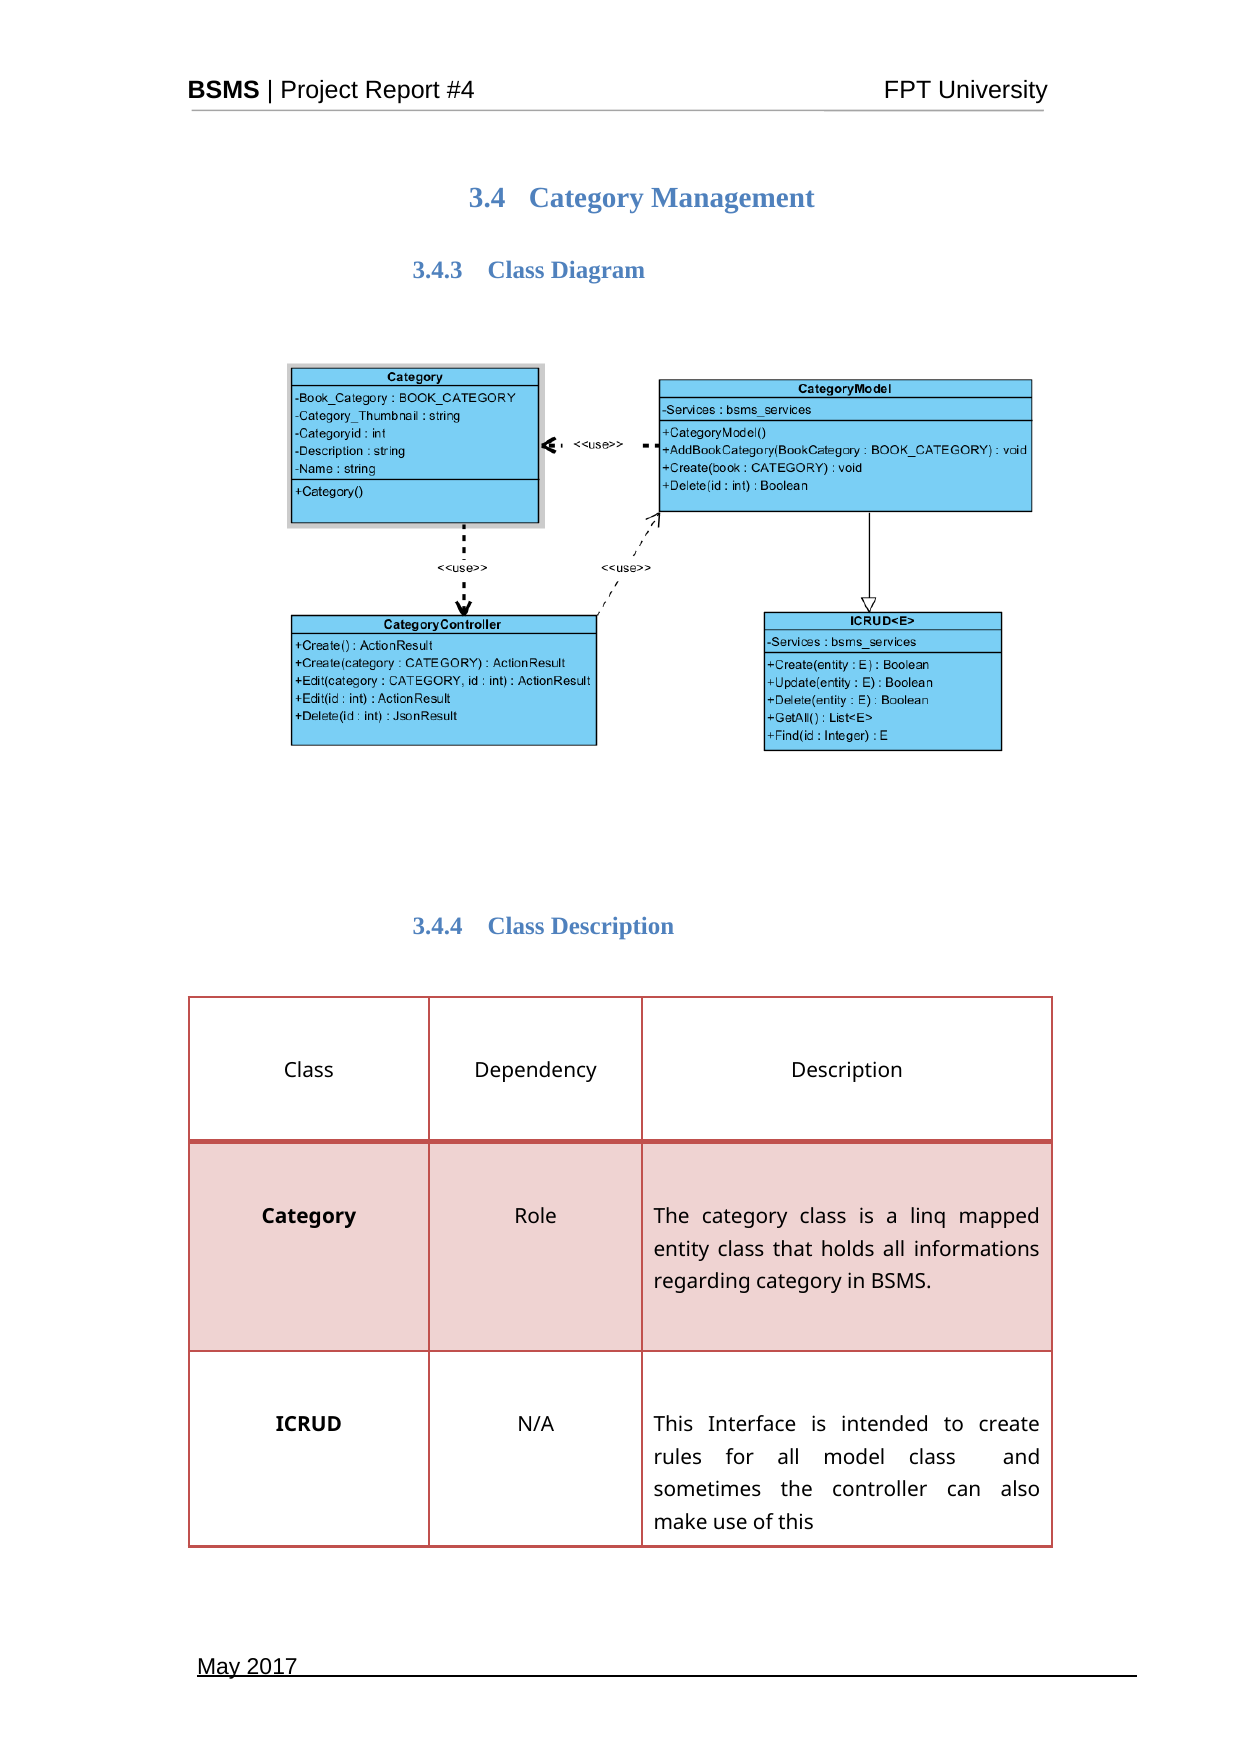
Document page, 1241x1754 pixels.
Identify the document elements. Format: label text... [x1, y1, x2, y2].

table_cell Category [190, 1144, 428, 1350]
subtitle Category Management [469, 180, 1053, 213]
table_cell This Interface is intended to create rules for all model class and sometimes the controller can also make use of this [643, 1352, 1051, 1545]
table_header Dependency [430, 998, 641, 1139]
table_cell The category class is a linq mapped entity class that holds all informations regarding category in BSMS. [643, 1144, 1051, 1350]
table_header Description [643, 998, 1051, 1139]
table_cell ICRUD [190, 1352, 428, 1545]
picture [244, 300, 1110, 767]
table_cell N/A [430, 1352, 641, 1545]
table_header Class [190, 998, 428, 1139]
subtitle Class Description [412, 911, 1053, 940]
table_cell Role [430, 1144, 641, 1350]
subtitle Class Diagram [412, 255, 1053, 284]
